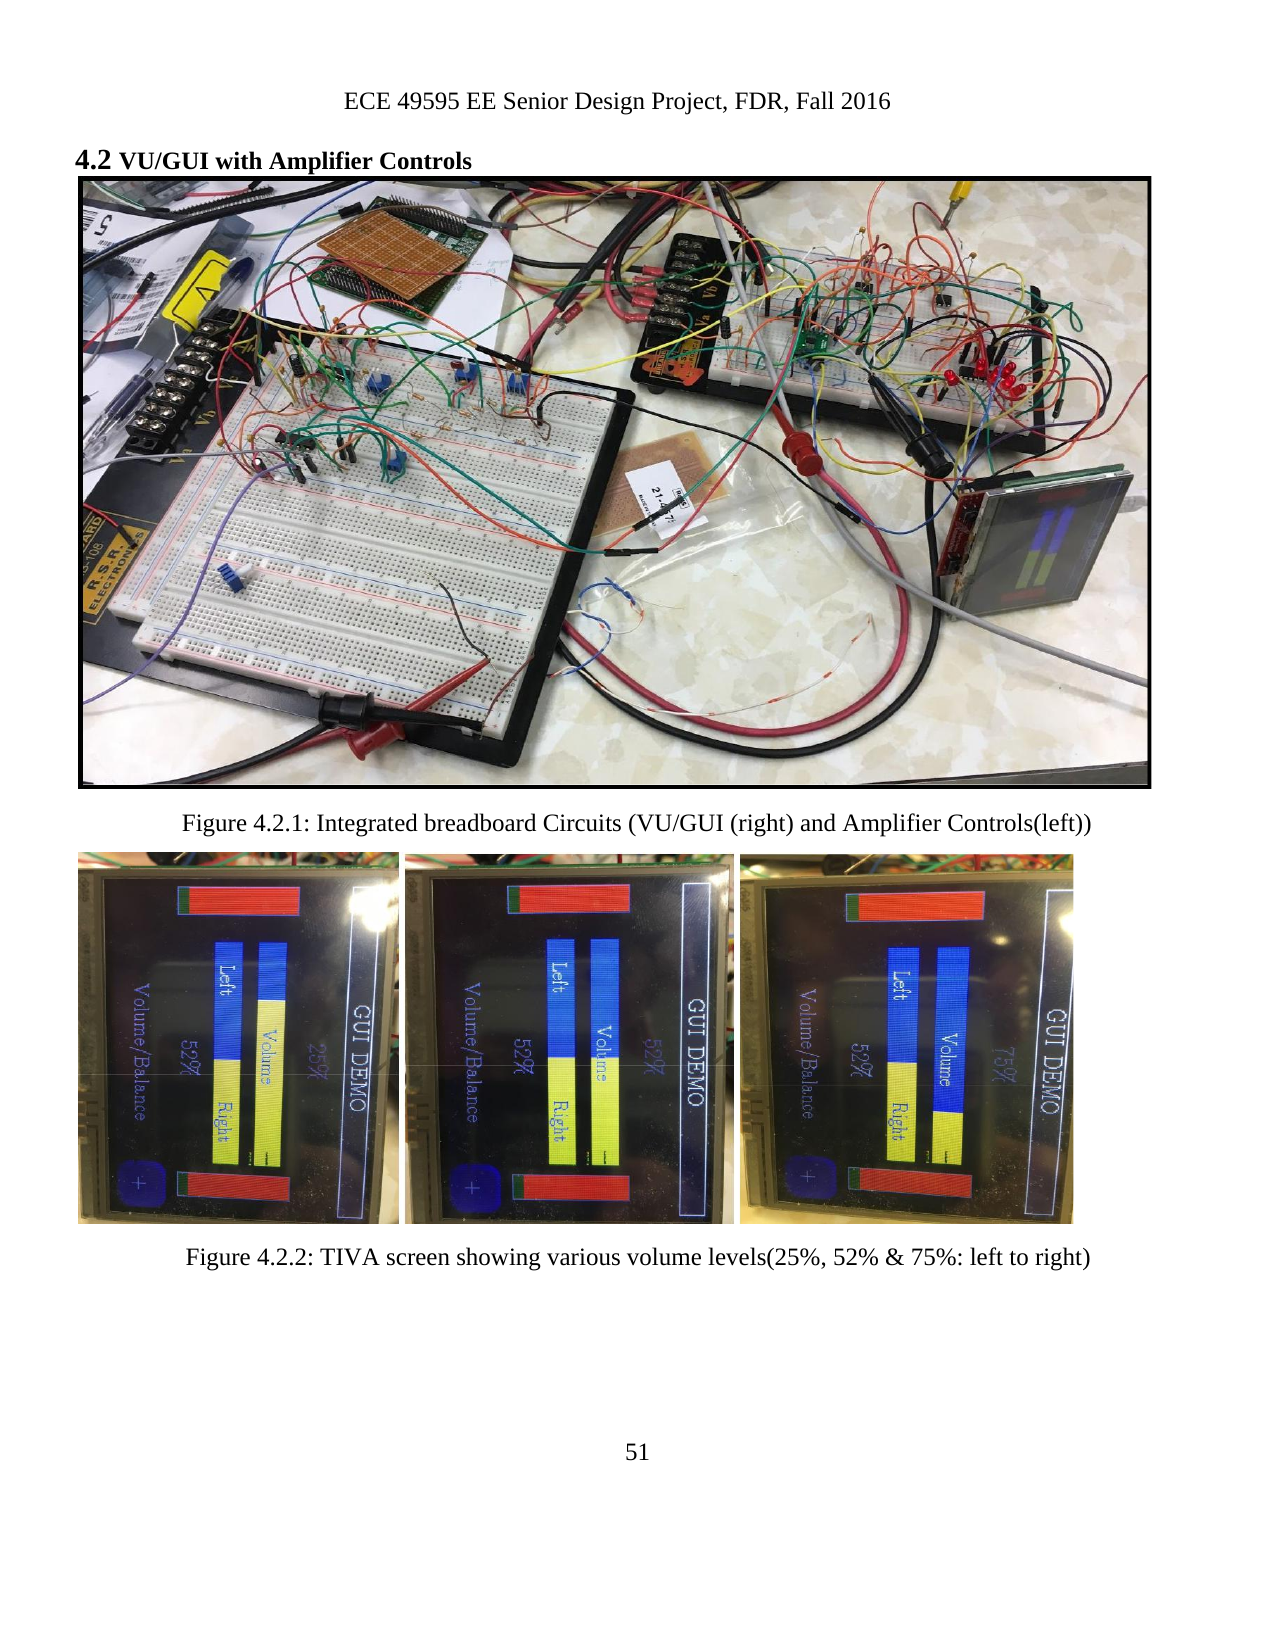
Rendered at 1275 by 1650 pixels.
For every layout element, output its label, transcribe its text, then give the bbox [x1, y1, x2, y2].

picture [78, 176, 1152, 789]
text 51 [625, 1437, 1092, 1466]
text 4.2 ​VU/GUI with Amplifier Controls [75, 142, 1092, 176]
text Figure 4.2.1: Integrated breadboard Circuits (VU/GUI (right) and Amplifier Controls(left)) [75, 808, 1092, 836]
text ECE 49595 EE Senior Design Project, FDR, Fall 2016 [344, 86, 1092, 115]
picture [78, 852, 1074, 1224]
text Figure 4.2.2: TIVA screen showing various volume levels(25%, 52% & 75%: left to right) [185, 1242, 1092, 1271]
